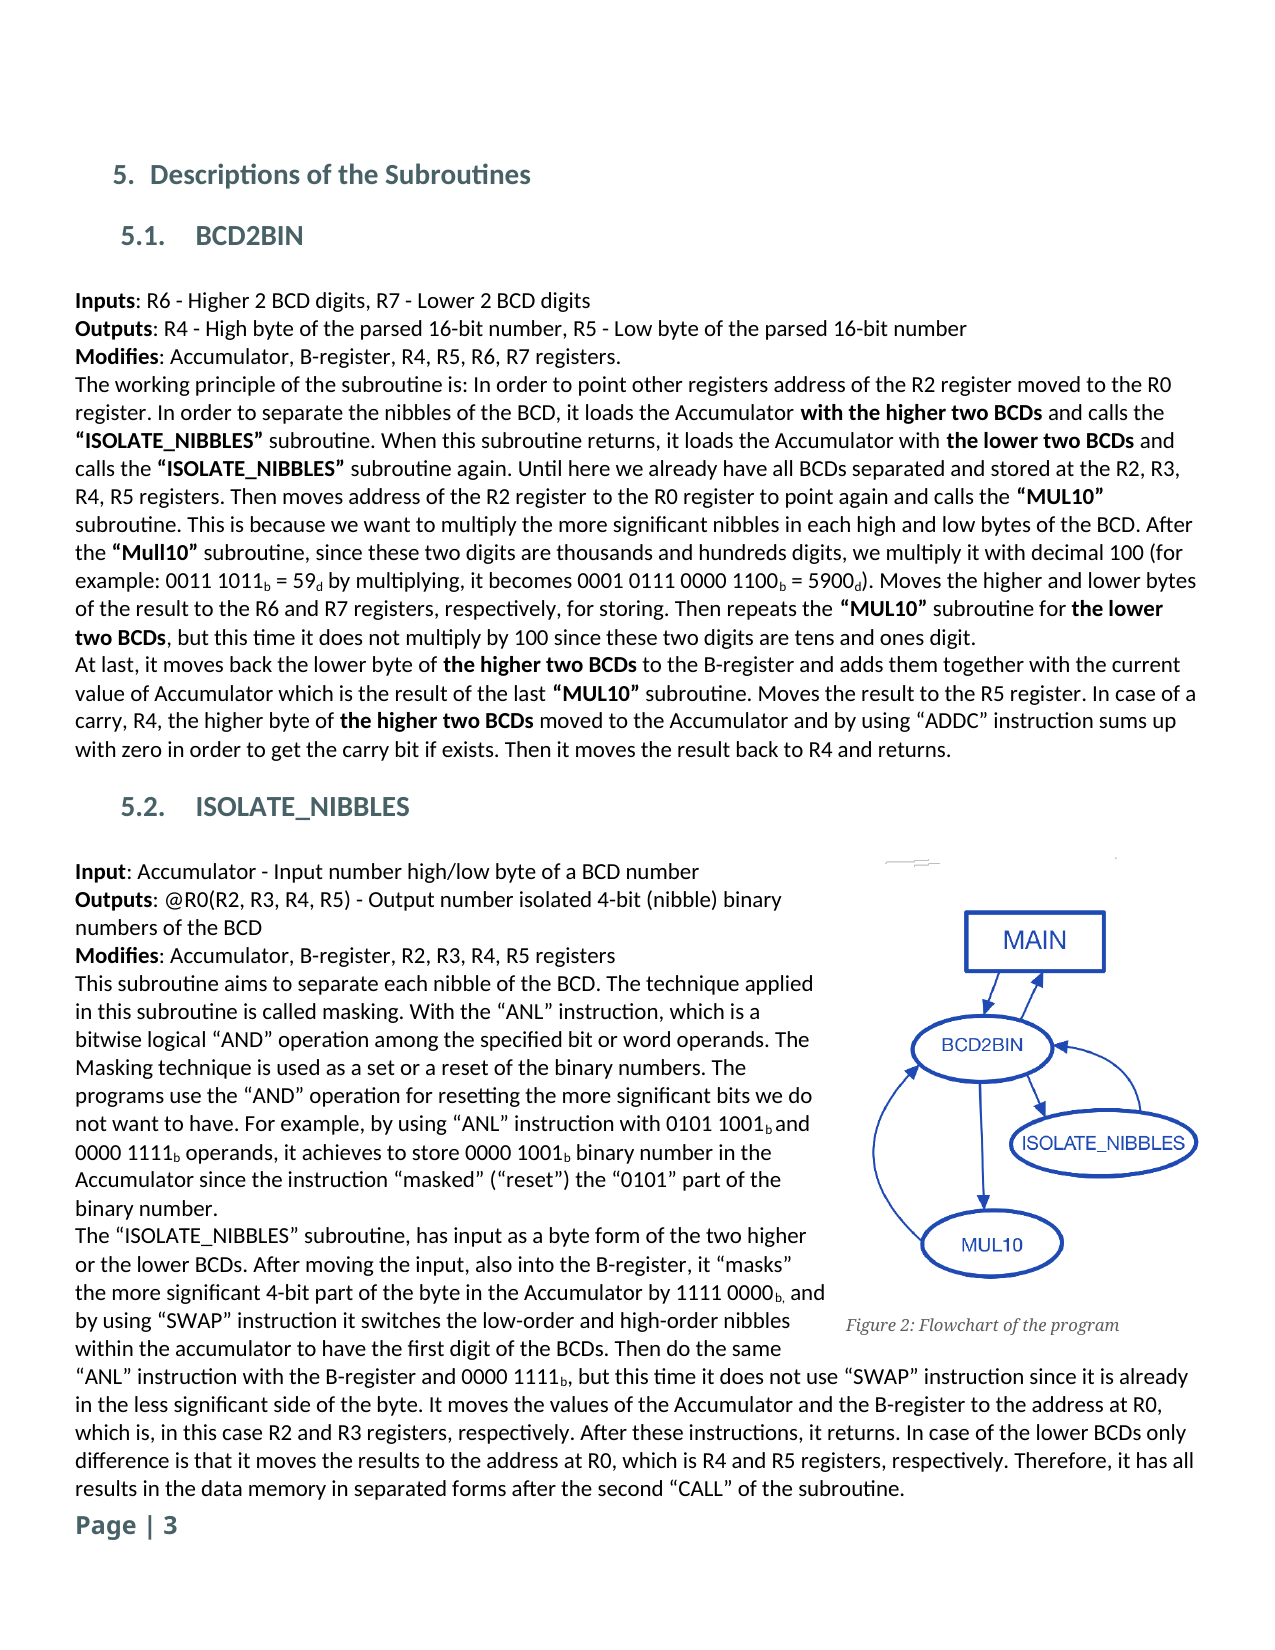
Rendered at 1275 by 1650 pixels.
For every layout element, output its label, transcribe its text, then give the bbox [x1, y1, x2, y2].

subtitle ISOLATE_NIBBLES [120, 788, 1200, 823]
picture [845, 883, 1223, 1290]
text At last, it moves back the lower byte of the higher two BCDs to the B-register and adds them together with the current value of Accumulator which is the result of the last “MUL10” subroutine. Moves the result to the R5 register. In case of a carry, R4, the higher byte of the higher two BCDs moved to the Accumulator and by using “ADDC” instruction sums up with zero in order to get the carry bit if exists. Then it moves the result back to R4 and returns. [75, 651, 1200, 763]
text The working principle of the subroutine is: In order to point other registers address of the R2 register moved to the R0 register. In order to separate the nibbles of the BCD, it loads the Accumulator with the higher two BCDs and calls the “ISOLATE_NIBBLES” subroutine. When this subroutine returns, it loads the Accumulator with the lower two BCDs and calls the “ISOLATE_NIBBLES” subroutine again. Until here we already have all BCDs separated and stored at the R2, R3, R4, R5 registers. Then moves address of the R2 register to the R0 register to point again and calls the “MUL10” subroutine. This is because we want to multiply the more significant nibbles in each high and low bytes of the BCD. After the “Mull10” subroutine, since these two digits are thousands and hundreds digits, we multiply it with decimal 100 (for example: 0011 1011b = 59d by multiplying, it becomes 0001 0111 0000 1100b = 5900d). Moves the higher and lower bytes of the result to the R6 and R7 registers, respectively, for storing. Then repeats the “MUL10” subroutine for the lower two BCDs, but this time it does not multiply by 100 since these two digits are tens and ones digit. [75, 370, 1200, 651]
text Outputs: R4 - High byte of the parsed 16-bit number, R5 - Low byte of the parsed 16-bit number [75, 314, 1200, 342]
text Input: Accumulator - Input number high/low byte of a BCD number [75, 857, 1200, 885]
subtitle BCD2BIN [120, 217, 1200, 252]
text Outputs: @R0(R2, R3, R4, R5) - Output number isolated 4-bit (nibble) binary numbers of the BCD [75, 885, 845, 941]
text Modifies: Accumulator, B-register, R2, R3, R4, R5 registers [75, 941, 845, 969]
text Inputs: R6 - Higher 2 BCD digits, R7 - Lower 2 BCD digits [75, 286, 1200, 314]
picture [885, 859, 940, 867]
text The “ISOLATE_NIBBLES” subroutine, has input as a byte form of the two higher or the lower BCDs. After moving the input, also into the B-register, it “masks” the more significant 4-bit part of the byte in the Accumulator by 1111 0000b, and by using “SWAP” instruction it switches the low-order and high-order nibbles within the accumulator to have the first digit of the BCDs. Then do the same “ANL” instruction with the B-register and 0000 1111b, but this time it does not use “SWAP” instruction since it is already in the less significant side of the byte. It moves the values of the Accumulator and the B-register to the address at R0, which is, in this case R2 and R3 registers, respectively. After these instructions, it returns. In case of the lower BCDs only difference is that it moves the results to the address at R0, which is R4 and R5 registers, respectively. Therefore, it has all results in the data memory in separated forms after the second “CALL” of the subroutine. [75, 1222, 1200, 1502]
text This subroutine aims to separate each nibble of the BCD. The technique applied in this subroutine is called masking. With the “ANL” instruction, which is a bitwise logical “AND” operation among the specified bit or word operands. The Masking technique is used as a set or a reset of the binary numbers. The programs use the “AND” operation for resetting the more significant bits we do not want to have. For example, by using “ANL” instruction with 0101 1001b and 0000 1111b operands, it achieves to store 0000 1001b binary number in the Accumulator since the instruction “masked” (“reset”) the “0101” part of the binary number. [75, 969, 845, 1222]
subtitle Descriptions of the Subroutines [112, 156, 1200, 192]
text Modifies: Accumulator, B-register, R4, R5, R6, R7 registers. [75, 342, 1200, 370]
